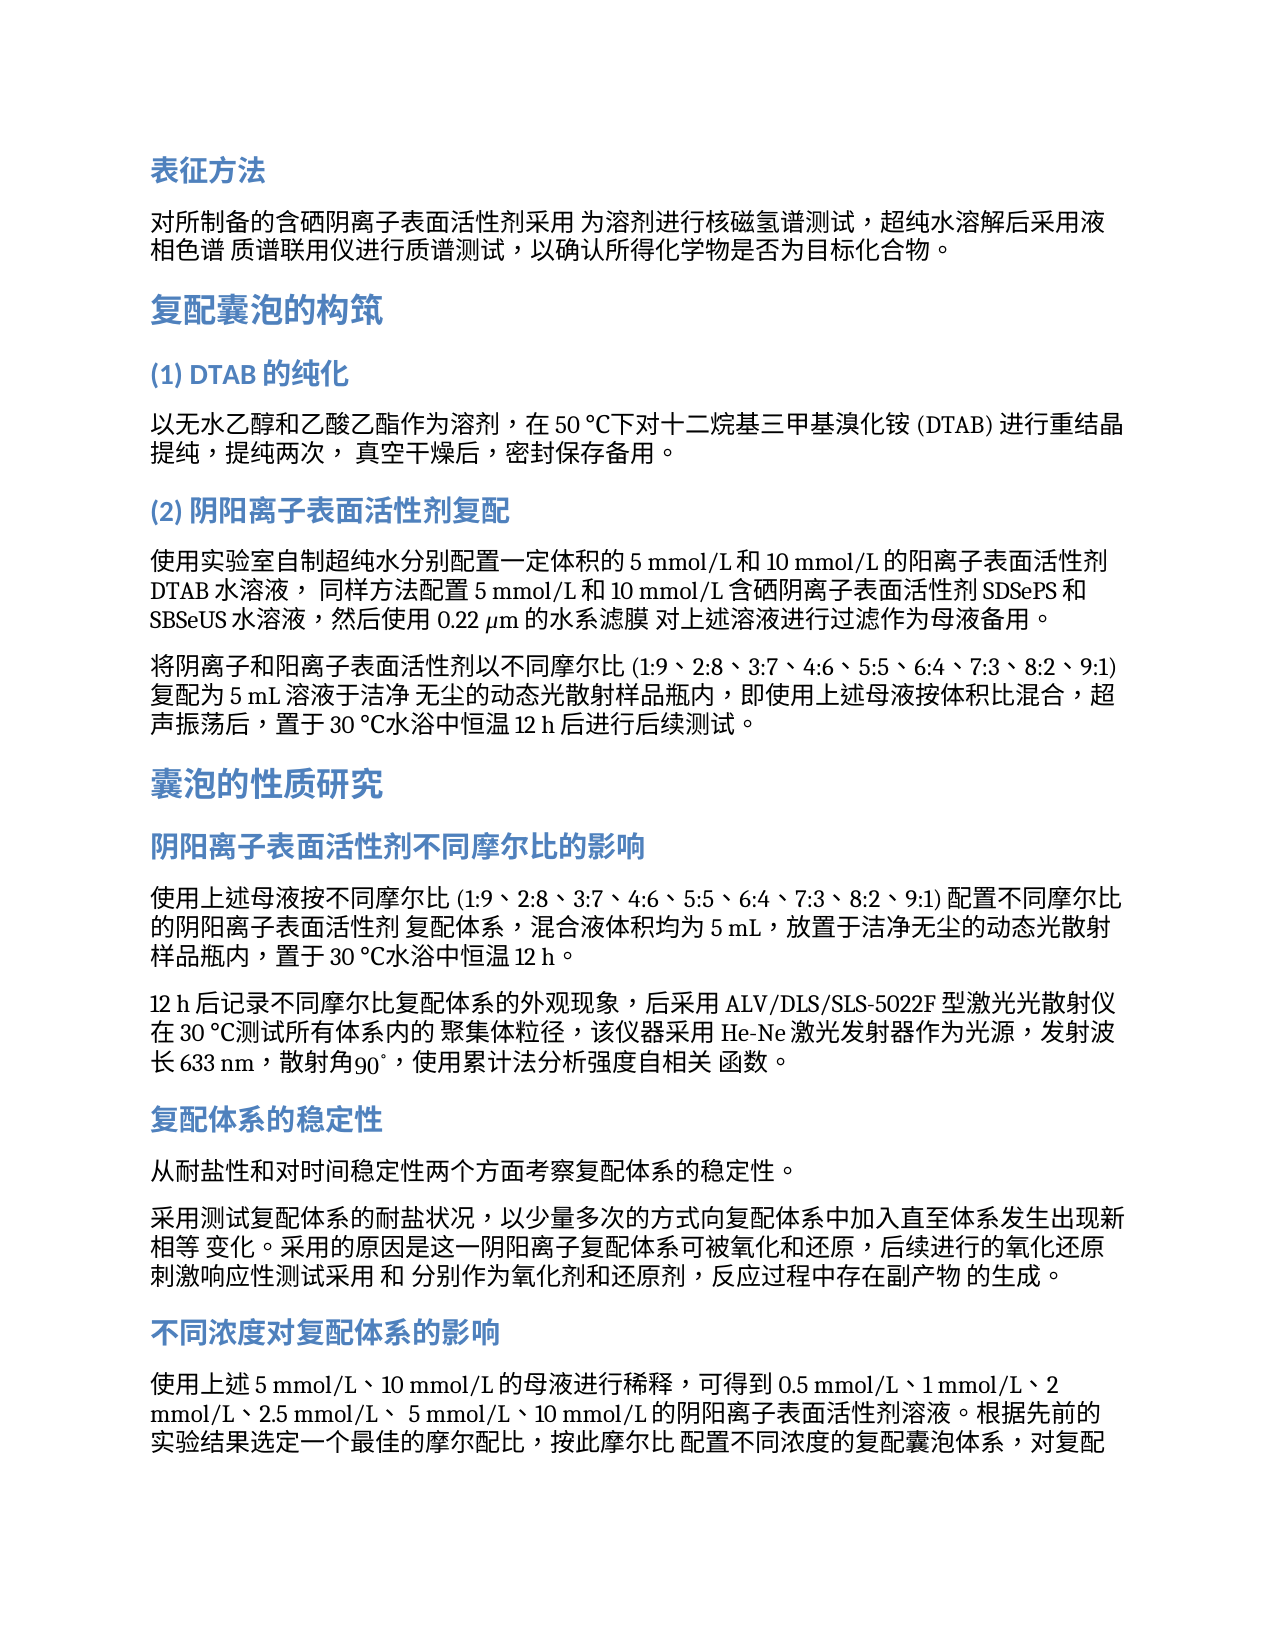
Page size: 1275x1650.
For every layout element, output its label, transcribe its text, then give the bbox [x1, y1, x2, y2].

subtitle 囊泡的性质研究 [150, 760, 1125, 806]
text 使用上述母液按不同摩尔比 (1:9、2:8、3:7、4:6、5:5、6:4、7:3、8:2、9:1) 配置不同摩尔比的阴阳离子表面活性剂 复配体系，混合液体积均为5 mL，放置于洁净无尘的动态光散射样品瓶内，置于30 ℃水浴中恒温12 h。 [150, 885, 1125, 971]
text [150, 1371, 1125, 1457]
subtitle (2) 阴阳离子表面活性剂复配 [150, 490, 1125, 529]
text 以无水乙醇和乙酸乙酯作为溶剂，在50 ℃下对十二烷基三甲基溴化铵 (DTAB) 进行重结晶提纯，提纯两次， 真空干燥后，密封保存备用。 [150, 411, 1125, 469]
subtitle 表征方法 [150, 150, 1125, 190]
subtitle (1) DTAB的纯化 [150, 353, 1125, 393]
text 对所制备的含硒阴离子表面活性剂采用 为溶剂进行核磁氢谱测试，超纯水溶解后采用液相色谱 质谱联用仪进行质谱测试，以确认所得化学物是否为目标化合物。 [150, 208, 1125, 266]
subtitle 阴阳离子表面活性剂不同摩尔比的影响 [150, 827, 1125, 866]
text 采用测试复配体系的耐盐状况，以少量多次的方式向复配体系中加入直至体系发生出现新相等 变化。采用的原因是这一阴阳离子复配体系可被氧化和还原，后续进行的氧化还原刺激响应性测试采用 和 分别作为氧化剂和还原剂，反应过程中存在副产物 的生成。 [150, 1205, 1125, 1292]
text 从耐盐性和对时间稳定性两个方面考察复配体系的稳定性。 [150, 1158, 1125, 1187]
text 将阴离子和阳离子表面活性剂以不同摩尔比 (1:9、2:8、3:7、4:6、5:5、6:4、7:3、8:2、9:1)复配为5 mL溶液于洁净 无尘的动态光散射样品瓶内，即使用上述母液按体积比混合，超声振荡后，置于30 ℃水浴中恒温12 h后进行后续测试。 [150, 653, 1125, 739]
text 12 h后记录不同摩尔比复配体系的外观现象，后采用ALV/DLS/SLS-5022F型激光光散射仪在30 ℃测试所有体系内的 聚集体粒径，该仪器采用He-Ne激光发射器作为光源，发射波长633 nm，散射角，使用累计法分析强度自相关 函数。 [150, 990, 1125, 1079]
text 使用实验室自制超纯水分别配置一定体积的5 mmol/L和10 mmol/L的阳离子表面活性剂DTAB水溶液， 同样方法配置5 mmol/L和10 mmol/L含硒阴离子表面活性剂SDSePS和SBSeUS水溶液，然后使用 0.22 m 的水系滤膜 对上述溶液进行过滤作为母液备用。 [150, 548, 1125, 634]
subtitle 复配体系的稳定性 [150, 1099, 1125, 1139]
subtitle 不同浓度对复配体系的影响 [150, 1312, 1125, 1352]
subtitle 复配囊泡的构筑 [150, 287, 1125, 332]
